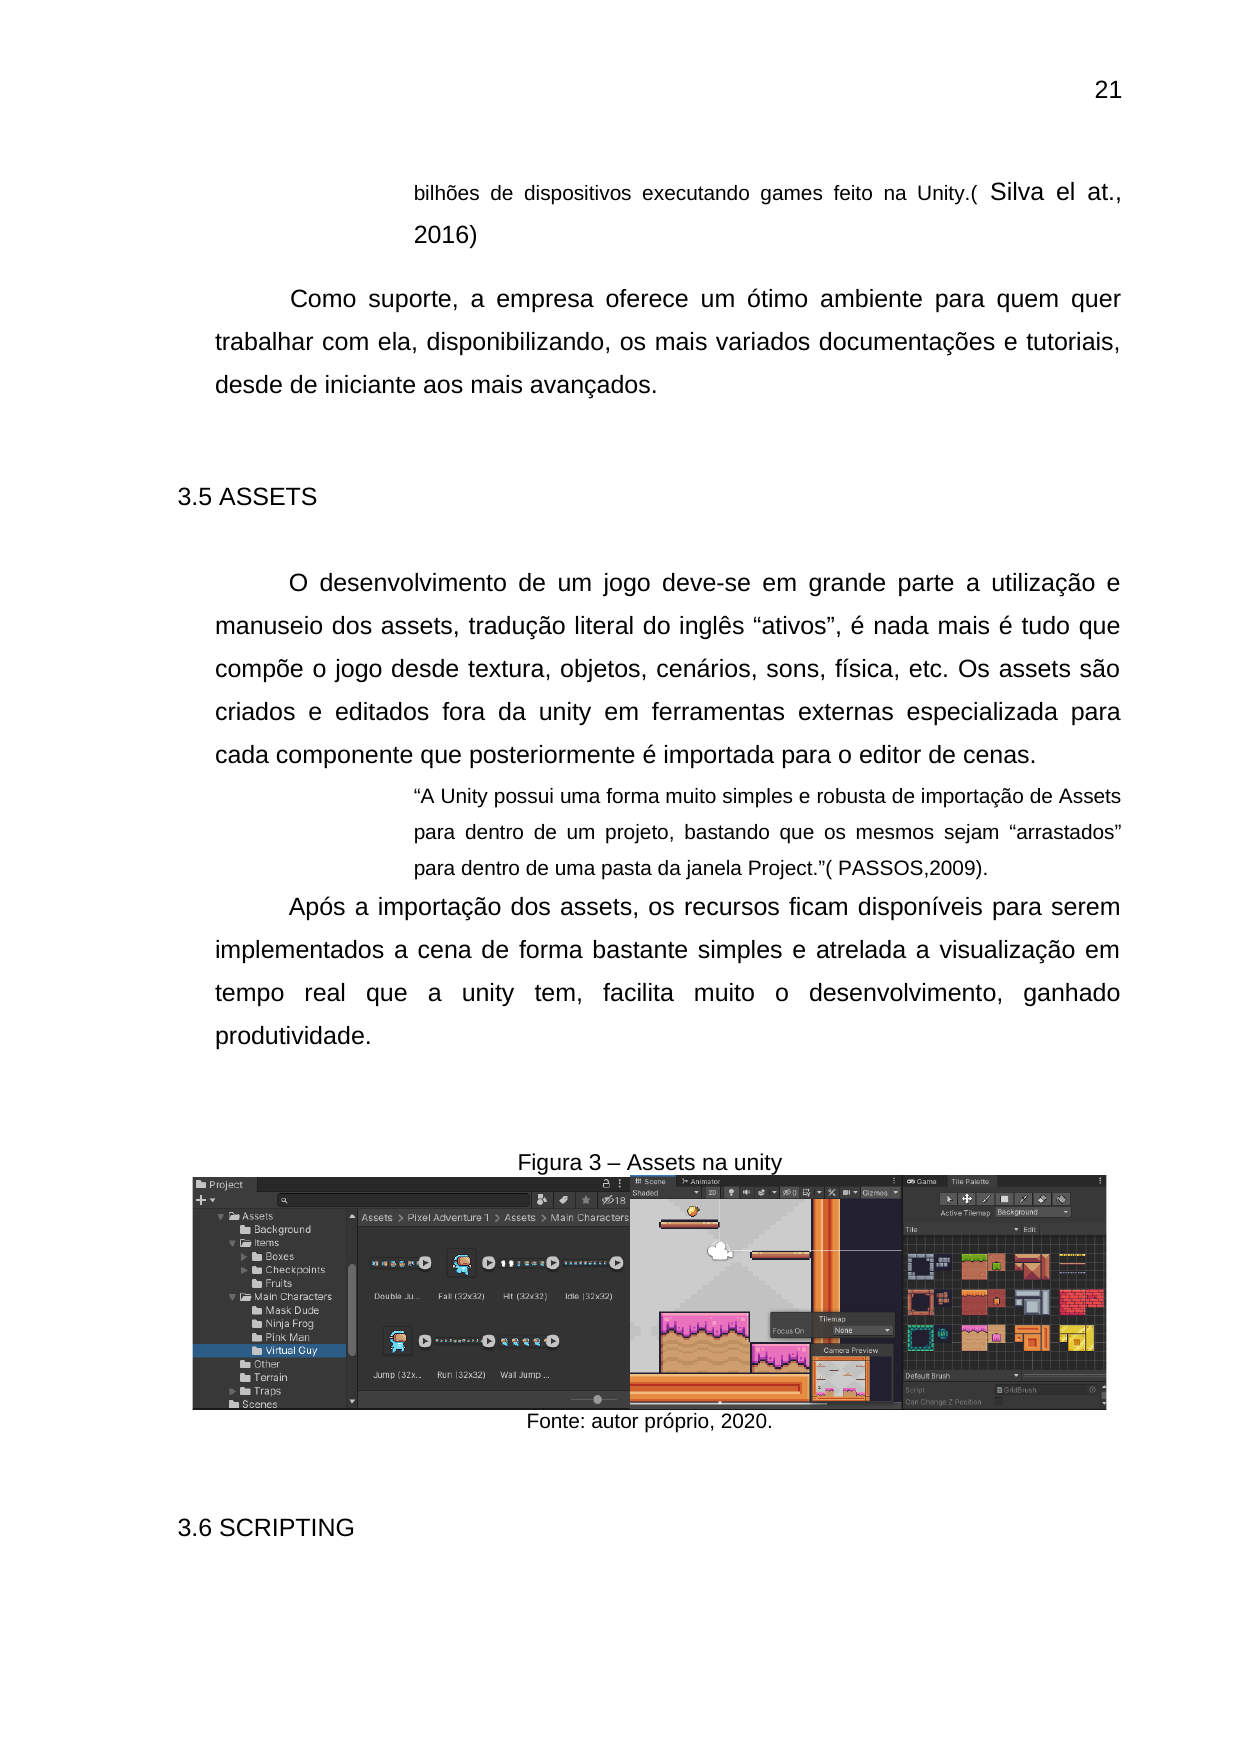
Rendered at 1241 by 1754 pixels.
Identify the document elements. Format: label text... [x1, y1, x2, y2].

text Após a importação dos assets, os recursos ficam disponíveis para serem implementados a cena de forma bastante simples e atrelada a visualização em tempo real que a unity tem, facilita muito o desenvolvimento, ganhado produtividade. [215, 891, 1122, 1049]
text O desenvolvimento de um jogo deve-se em grande parte a utilização e manuseio dos assets, tradução literal do inglês “ativos”, é nada mais é tudo que compõe o jogo desde textura, objetos, cenários, sons, física, etc. Os assets são criados e editados fora da unity em ferramentas externas especializada para cada componente que posteriormente é importada para o editor de cenas. [215, 568, 1122, 769]
text “A Unity possui uma forma muito simples e robusta de importação de Assets para dentro de um projeto, bastando que os mesmos sejam “arrastados” para dentro de uma pasta da janela Project.”( PASSOS,2009). [413, 784, 1122, 879]
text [413, 177, 1122, 249]
text Como suporte, a empresa oferece um ótimo ambiente para quem quer trabalhar com ela, disponibilizando, os mais variados documentações e tutoriais, desde de iniciante aos mais avançados. [215, 284, 1122, 399]
picture [192, 1175, 1107, 1410]
subtitle 3.6 SCRIPTING [177, 1513, 1122, 1542]
text Fonte: autor próprio, 2020. [177, 1409, 1122, 1433]
subtitle 3.5 ASSETS [177, 482, 1122, 511]
